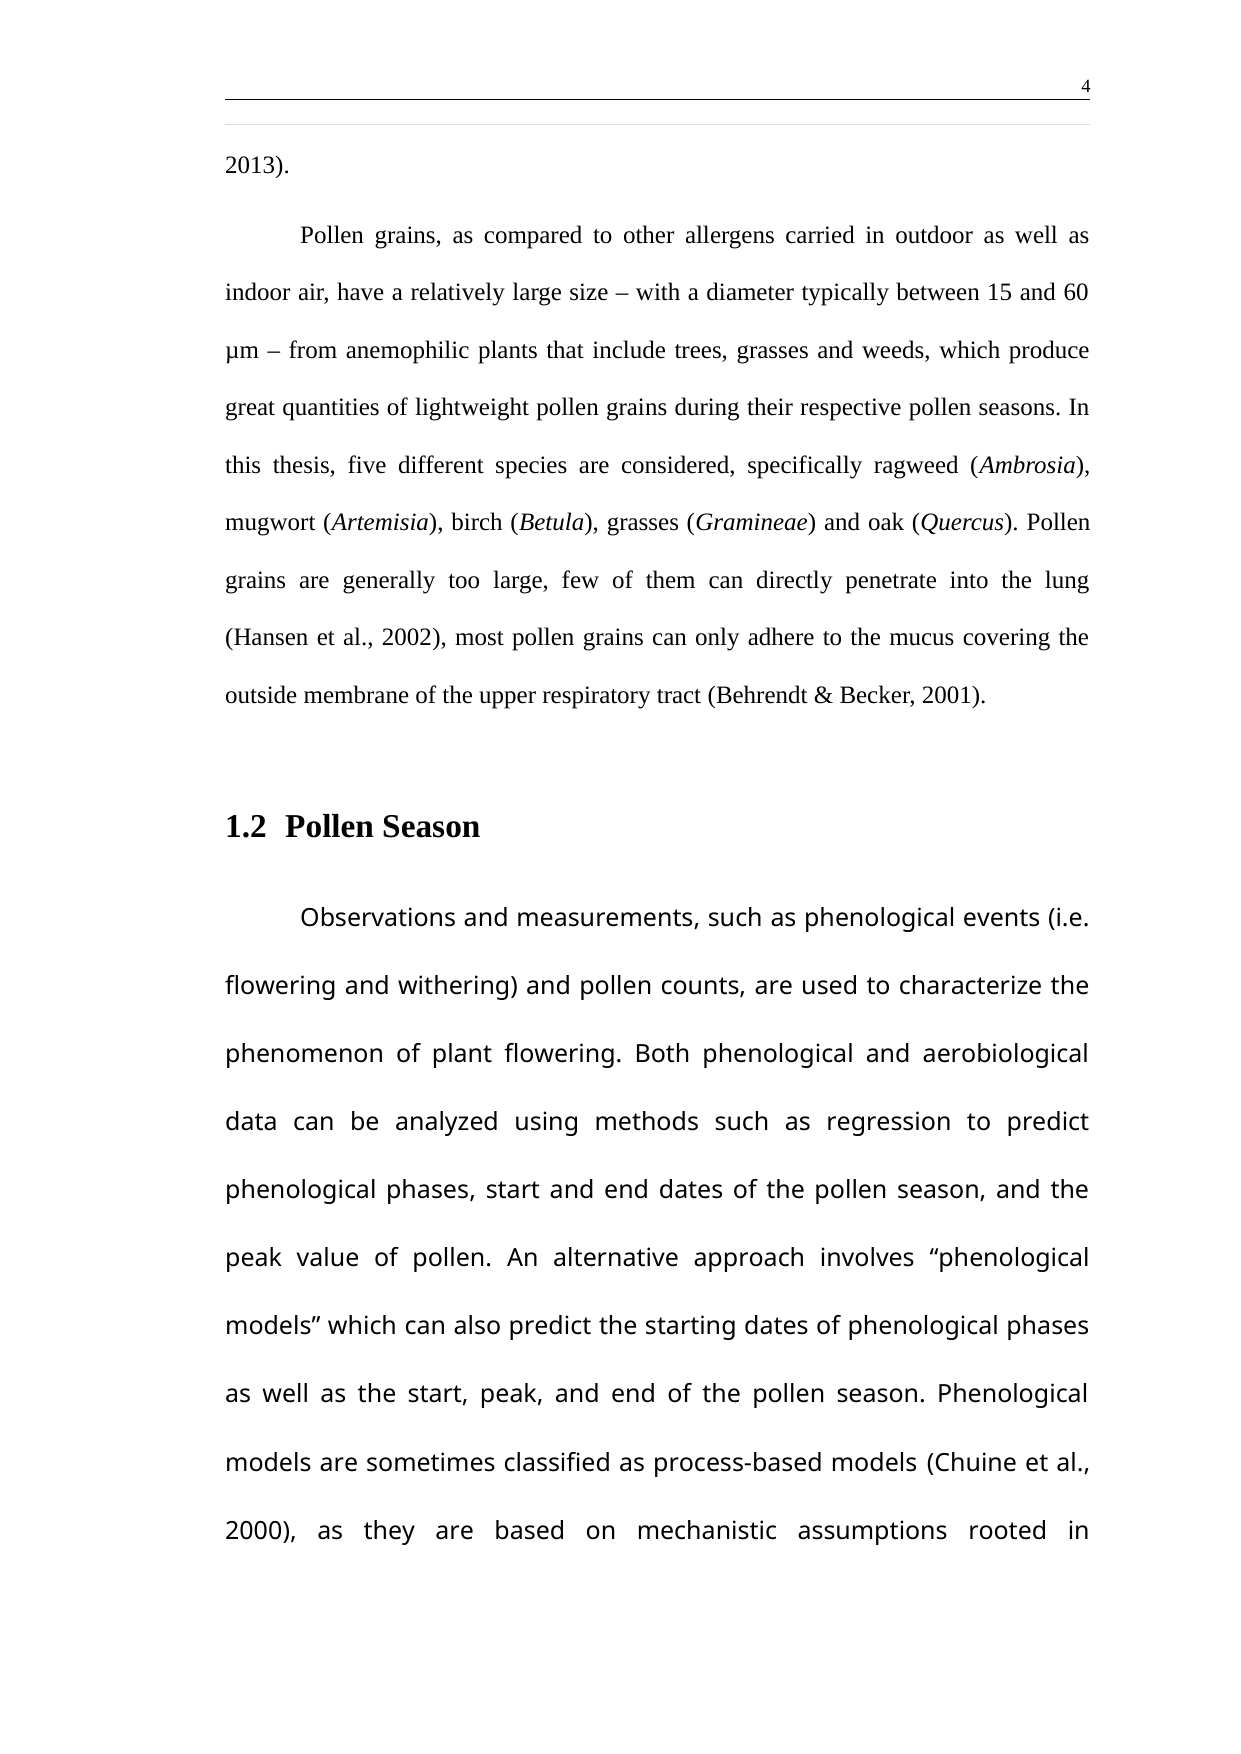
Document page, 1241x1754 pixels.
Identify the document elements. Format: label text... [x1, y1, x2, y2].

text Pollen grains, as compared to other allergens carried in outdoor as well as indoor air, have a relatively large size – with a diameter typically between 15 and 60 µm – from anemophilic plants that include trees, grasses and weeds, which produce great quantities of lightweight pollen grains during their respective pollen seasons. In this thesis, five different species are considered, specifically ragweed (Ambrosia), mugwort (Artemisia), birch (Betula), grasses (Gramineae) and oak (Quercus). Pollen grains are generally too large, few of them can directly penetrate into the lung (Hansen et al., 2002), most pollen grains can only adhere to the mucus covering the outside membrane of the upper respiratory tract (Behrendt & Becker, 2001). [225, 220, 1090, 709]
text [225, 150, 1090, 179]
subtitle Pollen Season [225, 806, 1090, 844]
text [225, 899, 1090, 1546]
